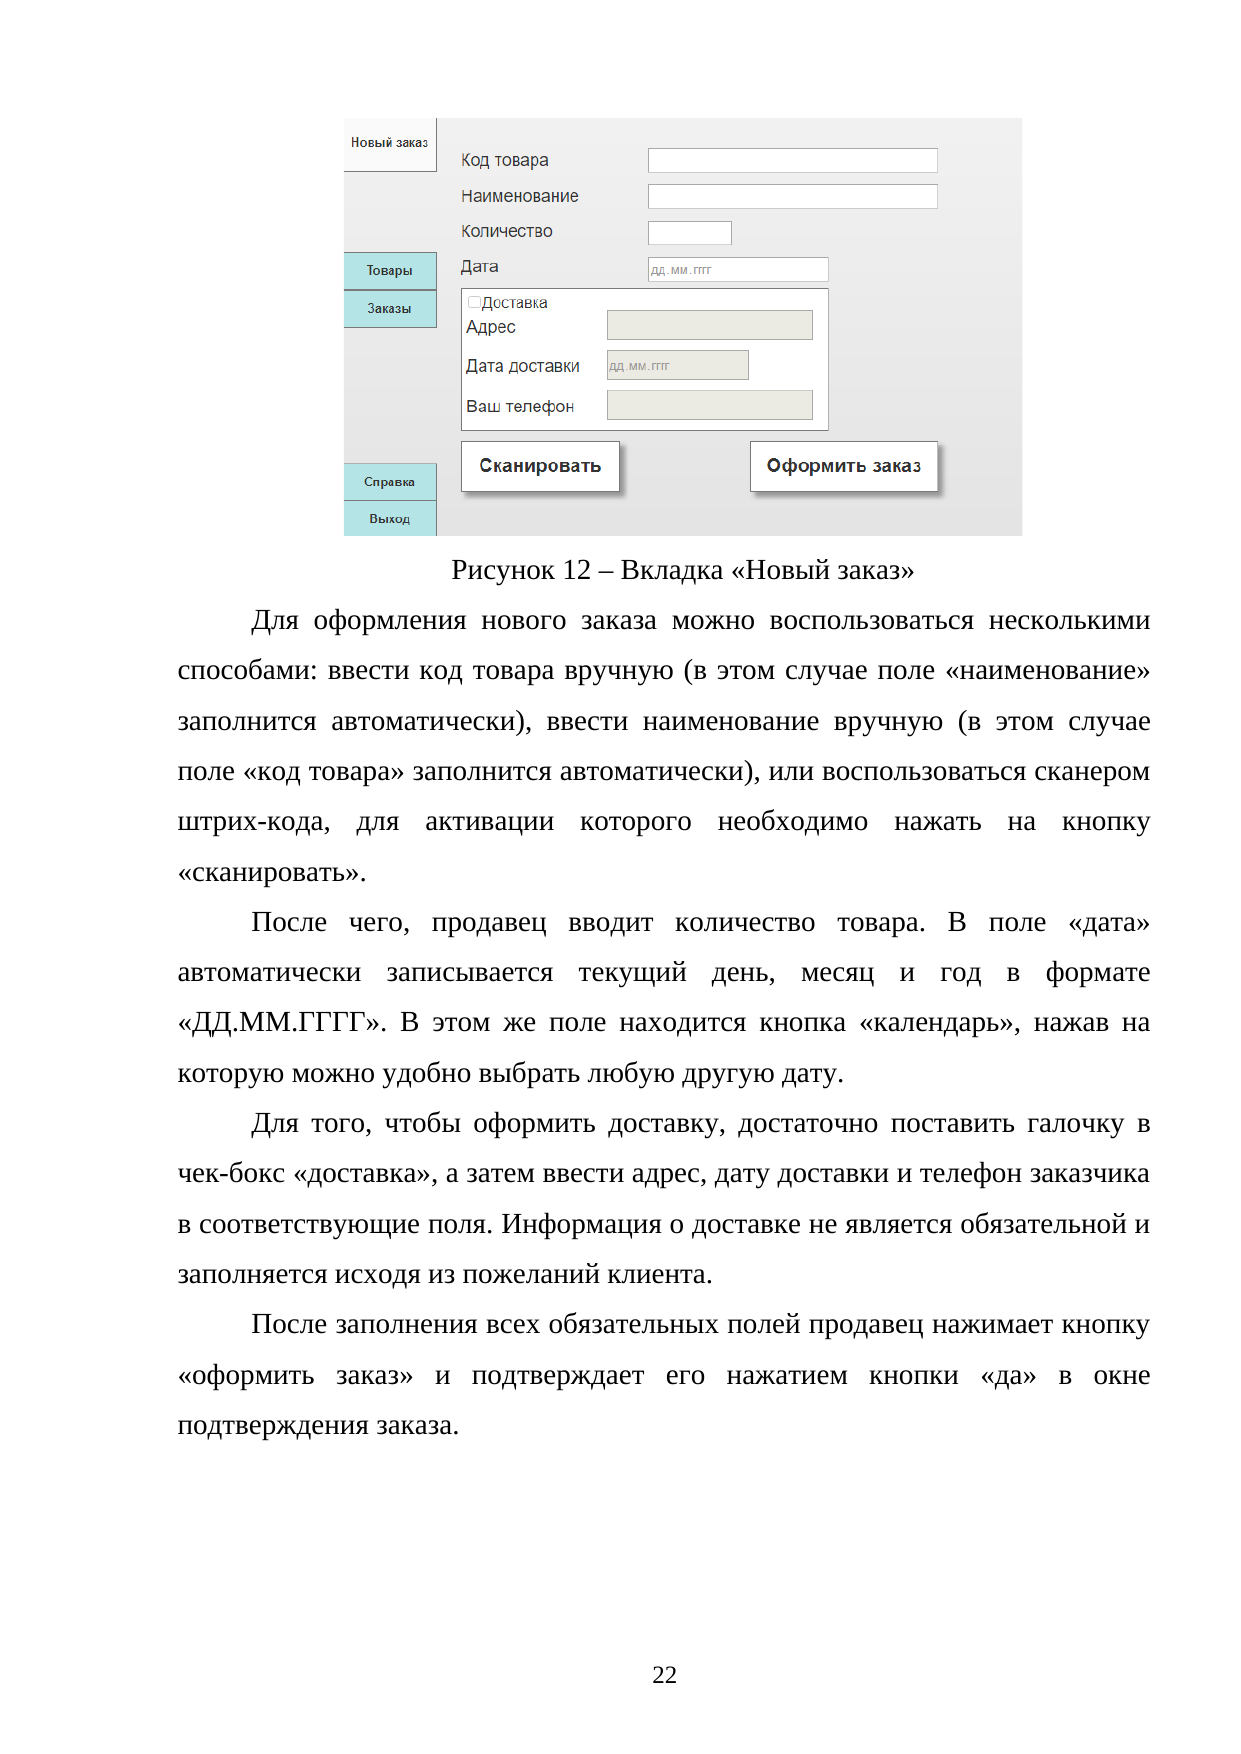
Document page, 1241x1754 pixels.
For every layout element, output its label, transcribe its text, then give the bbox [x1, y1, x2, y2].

list Рисунок 12 – Вкладка «Новый заказ» [215, 552, 1152, 585]
list После чего, продавец вводит количество товара. В поле «дата» автоматически записывается текущий день, месяц и год в формате «ДД.ММ.ГГГГ». В этом же поле находится кнопка «календарь», нажав на которую можно удобно выбрать любую другую дату. [177, 904, 1152, 1088]
picture [343, 118, 1023, 536]
list После заполнения всех обязательных полей продавец нажимает кнопку «оформить заказ» и подтверждает его нажатием кнопки «да» в окне подтверждения заказа. [177, 1306, 1152, 1441]
list Для оформления нового заказа можно воспользоваться несколькими способами: ввести код товара вручную (в этом случае поле «наименование» заполнится автоматически), ввести наименование вручную (в этом случае поле «код товара» заполнится автоматически), или воспользоваться сканером штрих-кода, для активации которого необходимо нажать на кнопку «сканировать». [177, 602, 1152, 887]
list Для того, чтобы оформить доставку, достаточно поставить галочку в чек-бокс «доставка», а затем ввести адрес, дату доставки и телефон заказчика в соответствующие поля. Информация о доставке не является обязательной и заполняется исходя из пожеланий клиента. [177, 1105, 1152, 1290]
